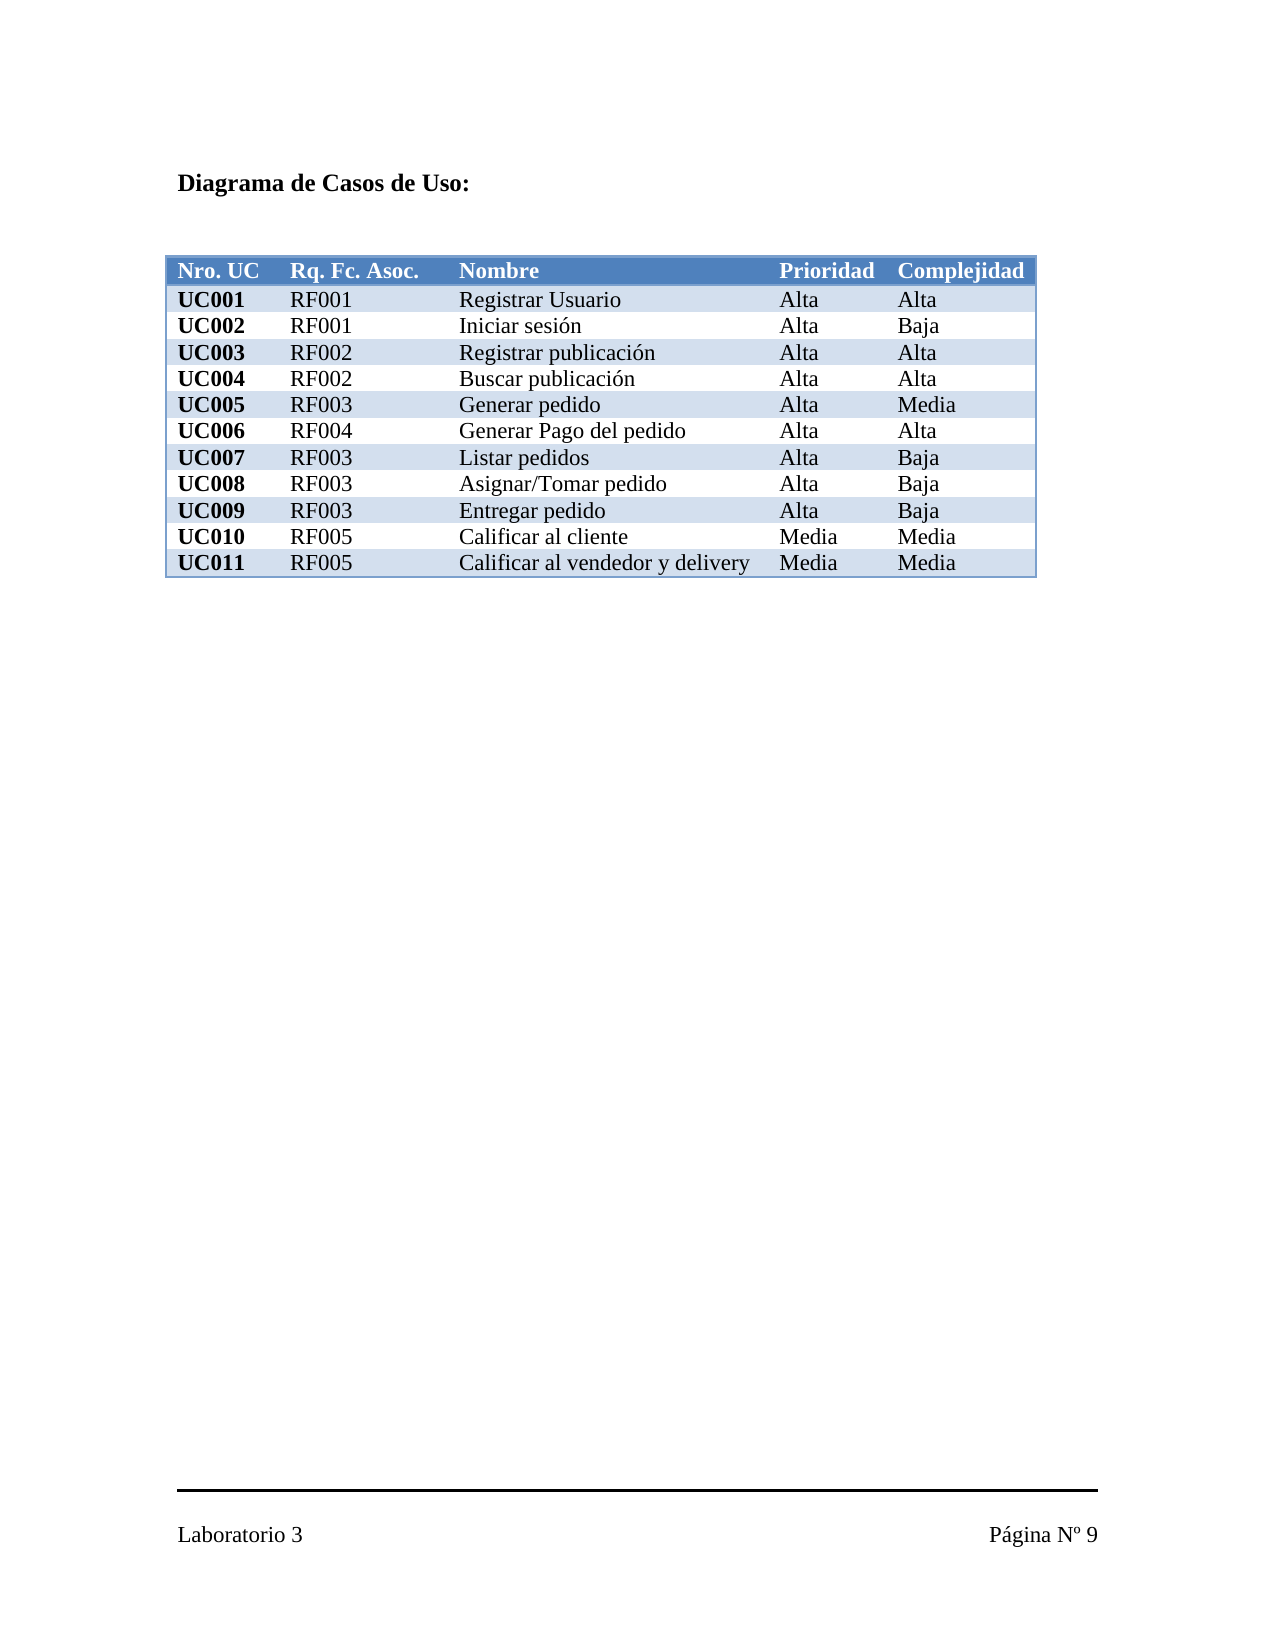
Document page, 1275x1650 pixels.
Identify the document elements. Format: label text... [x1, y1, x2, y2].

table_cell Generar Pago del pedido [448, 418, 768, 444]
table_cell Alta [768, 365, 886, 391]
table_cell Calificar al cliente [448, 523, 768, 549]
table_cell Alta [768, 339, 886, 365]
table_cell Media [886, 391, 1035, 418]
table_cell Alta [768, 497, 886, 523]
table_cell UC003 [167, 339, 279, 365]
table_cell RF003 [279, 497, 448, 523]
table_header Complejidad [886, 258, 1035, 284]
table_cell RF005 [279, 523, 448, 549]
table_cell RF002 [279, 339, 448, 365]
table_cell Registrar publicación [448, 339, 768, 365]
table_header Prioridad [768, 258, 886, 284]
table_cell UC007 [167, 444, 279, 470]
table_cell Alta [768, 418, 886, 444]
table_cell Alta [768, 391, 886, 418]
table_cell UC005 [167, 391, 279, 418]
table_cell UC006 [167, 418, 279, 444]
table_cell UC008 [167, 470, 279, 497]
table_cell Alta [886, 339, 1035, 365]
table_cell Listar pedidos [448, 444, 768, 470]
table_cell Registrar Usuario [448, 286, 768, 312]
table_cell RF003 [279, 470, 448, 497]
table_cell RF001 [279, 286, 448, 312]
table_cell Media [886, 549, 1035, 576]
table_cell Entregar pedido [448, 497, 768, 523]
table_header Nro. UC [167, 258, 279, 284]
table_cell RF003 [279, 444, 448, 470]
table_cell UC010 [167, 523, 279, 549]
table_cell RF004 [279, 418, 448, 444]
table_cell Media [768, 549, 886, 576]
table_cell Alta [886, 365, 1035, 391]
table_cell UC001 [167, 286, 279, 312]
table_cell Alta [886, 418, 1035, 444]
table_header Rq. Fc. Asoc. [279, 258, 448, 284]
table_cell Calificar al vendedor y delivery [448, 549, 768, 576]
table_cell UC002 [167, 312, 279, 338]
table_cell RF001 [279, 312, 448, 338]
table_cell RF005 [279, 549, 448, 576]
table_cell UC011 [167, 549, 279, 576]
table_cell Alta [768, 312, 886, 338]
table_cell Alta [768, 444, 886, 470]
table_cell Baja [886, 312, 1035, 338]
table_cell RF003 [279, 391, 448, 418]
table_cell Generar pedido [448, 391, 768, 418]
table_header Nombre [448, 258, 768, 284]
table_cell Baja [886, 444, 1035, 470]
table_cell Baja [886, 497, 1035, 523]
table_cell Baja [886, 470, 1035, 497]
table_cell Alta [886, 286, 1035, 312]
table_cell UC009 [167, 497, 279, 523]
subtitle Diagrama de Casos de Uso: [177, 168, 1098, 197]
table_cell Media [886, 523, 1035, 549]
table_cell Alta [768, 286, 886, 312]
table_cell Iniciar sesión [448, 312, 768, 338]
table_cell Asignar/Tomar pedido [448, 470, 768, 497]
table_cell Media [768, 523, 886, 549]
table_cell Buscar publicación [448, 365, 768, 391]
table_cell Alta [768, 470, 886, 497]
table_cell RF002 [279, 365, 448, 391]
table_cell UC004 [167, 365, 279, 391]
